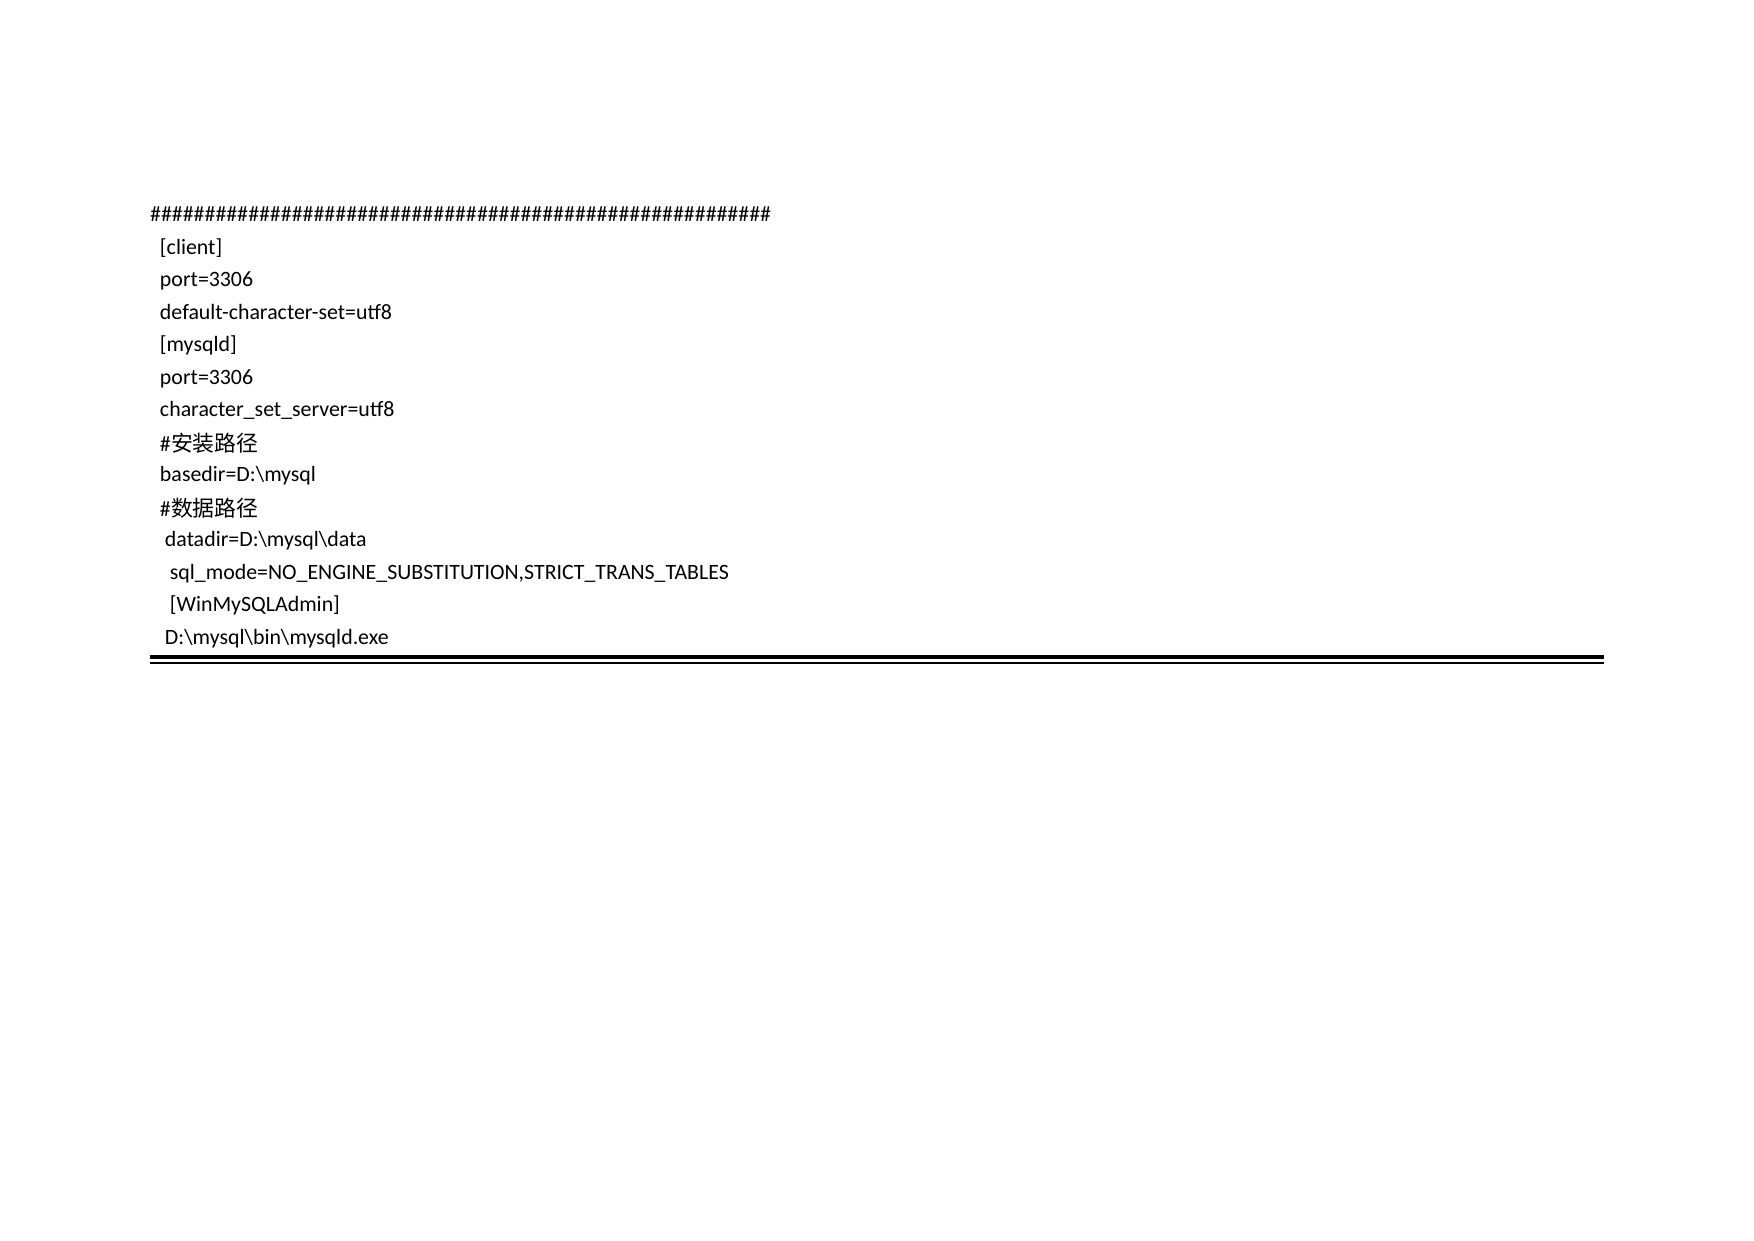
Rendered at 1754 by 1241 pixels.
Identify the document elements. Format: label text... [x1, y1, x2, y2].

text character_set_server=utf8 [150, 393, 1604, 425]
text port=3306 [150, 263, 1604, 295]
text #安装路径 [150, 425, 1604, 458]
text basedir=D:\mysql [150, 458, 1604, 490]
text [client] [150, 230, 1604, 263]
text datadir=D:\mysql\data [150, 523, 1604, 555]
text D:\mysql\bin\mysqld.exe [150, 620, 1604, 655]
text sql_mode=NO_ENGINE_SUBSTITUTION,STRICT_TRANS_TABLES [150, 555, 1604, 588]
text [WinMySQLAdmin] [150, 588, 1604, 620]
text [mysqld] [150, 328, 1604, 360]
text #数据路径 [150, 490, 1604, 523]
text port=3306 [150, 360, 1604, 393]
text ######################################################### [150, 198, 1604, 230]
text default-character-set=utf8 [150, 295, 1604, 328]
